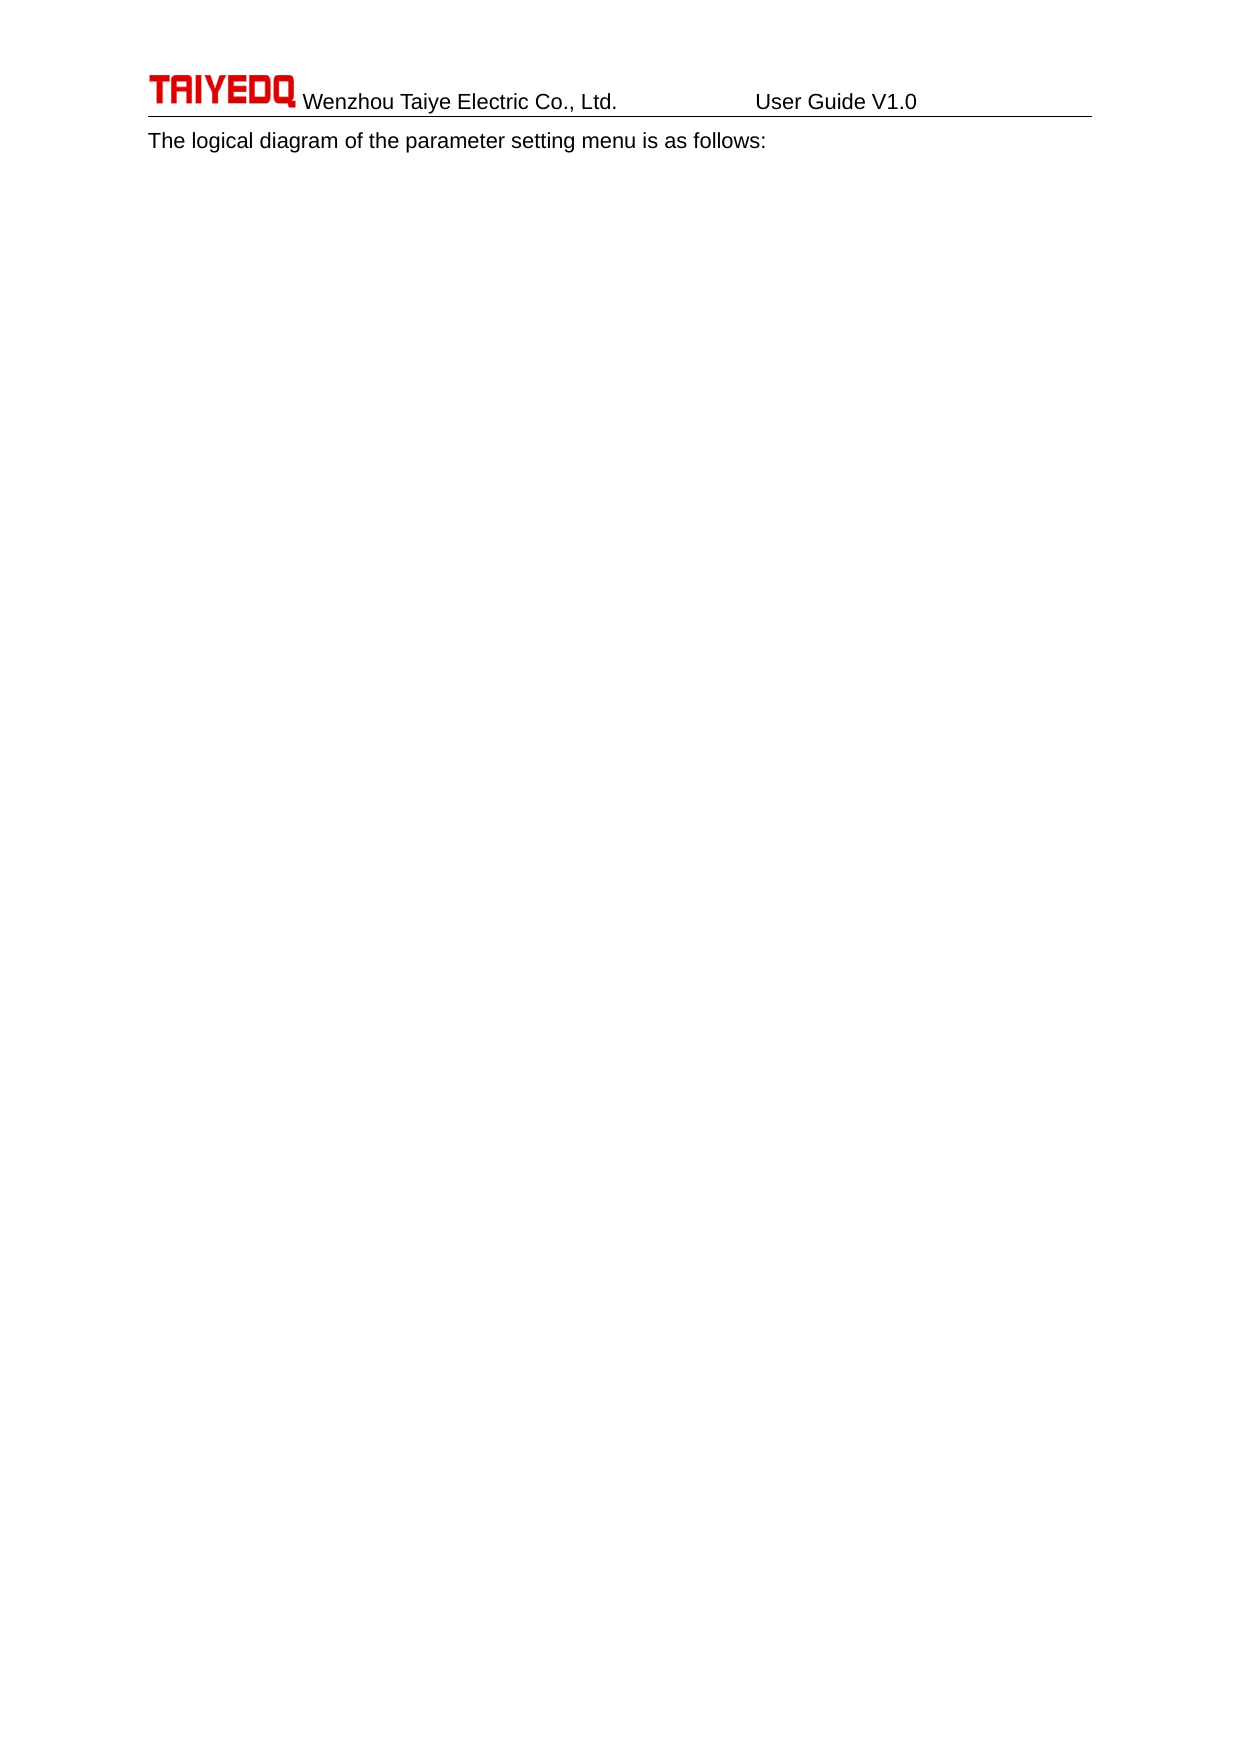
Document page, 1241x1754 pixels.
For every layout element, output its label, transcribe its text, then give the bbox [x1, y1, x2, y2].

picture [147, 70, 297, 110]
text The logical diagram of the parameter setting menu is as follows: [148, 124, 1092, 157]
